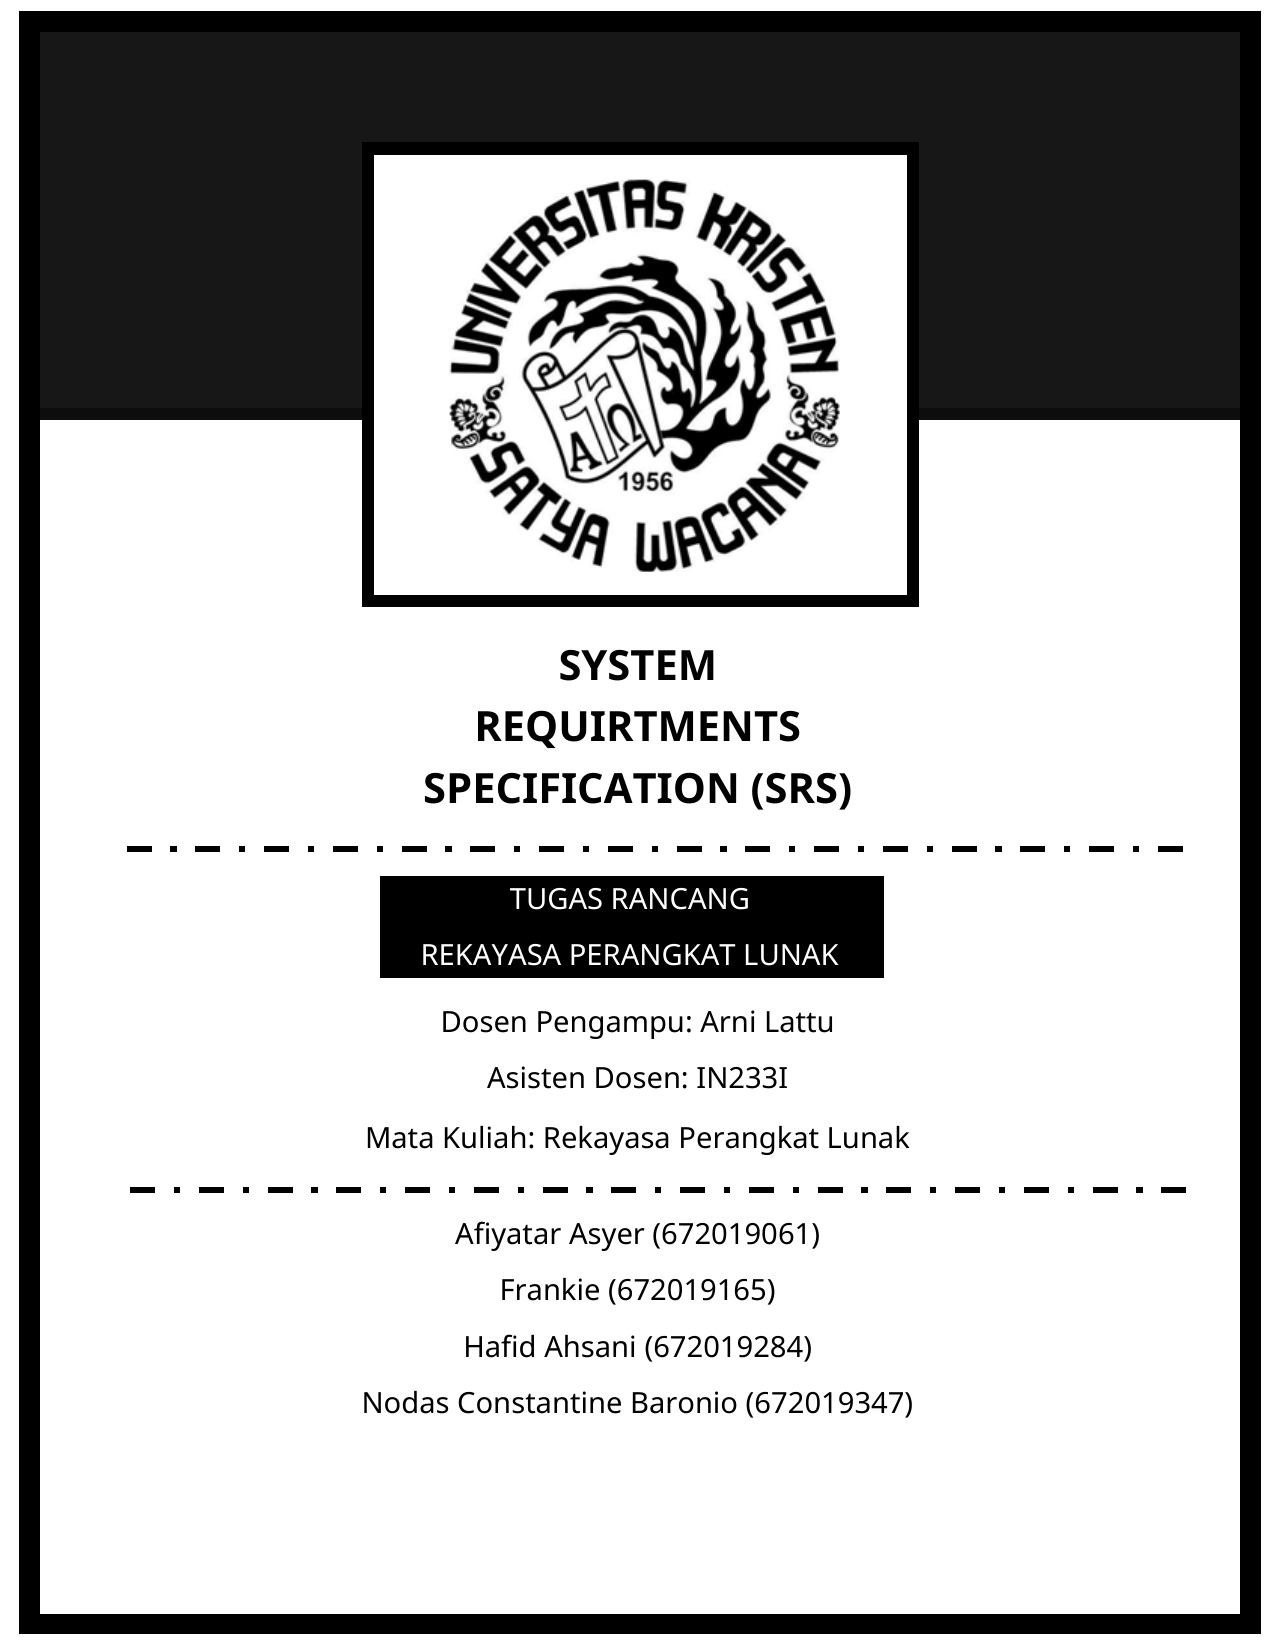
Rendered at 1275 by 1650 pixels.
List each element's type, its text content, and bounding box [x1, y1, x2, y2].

text Frankie (672019165) [177, 1269, 1098, 1309]
text SYSTEM [177, 636, 1098, 693]
text Hafid Ahsani (672019284) [177, 1326, 1098, 1366]
text Nodas Constantine Baronio (672019347) [177, 1382, 1098, 1422]
text Mata Kuliah: Rekayasa Perangkat Lunak [177, 1117, 1098, 1157]
picture [447, 177, 843, 575]
text Afiyatar Asyer (672019061) [177, 1213, 1098, 1253]
text REQUIRTMENTS [177, 697, 1098, 754]
text Asisten Dosen: IN233I [177, 1058, 1098, 1097]
text SPECIFICATION (SRS) [177, 758, 1098, 815]
text Dosen Pengampu: Arni Lattu [177, 1001, 1098, 1041]
